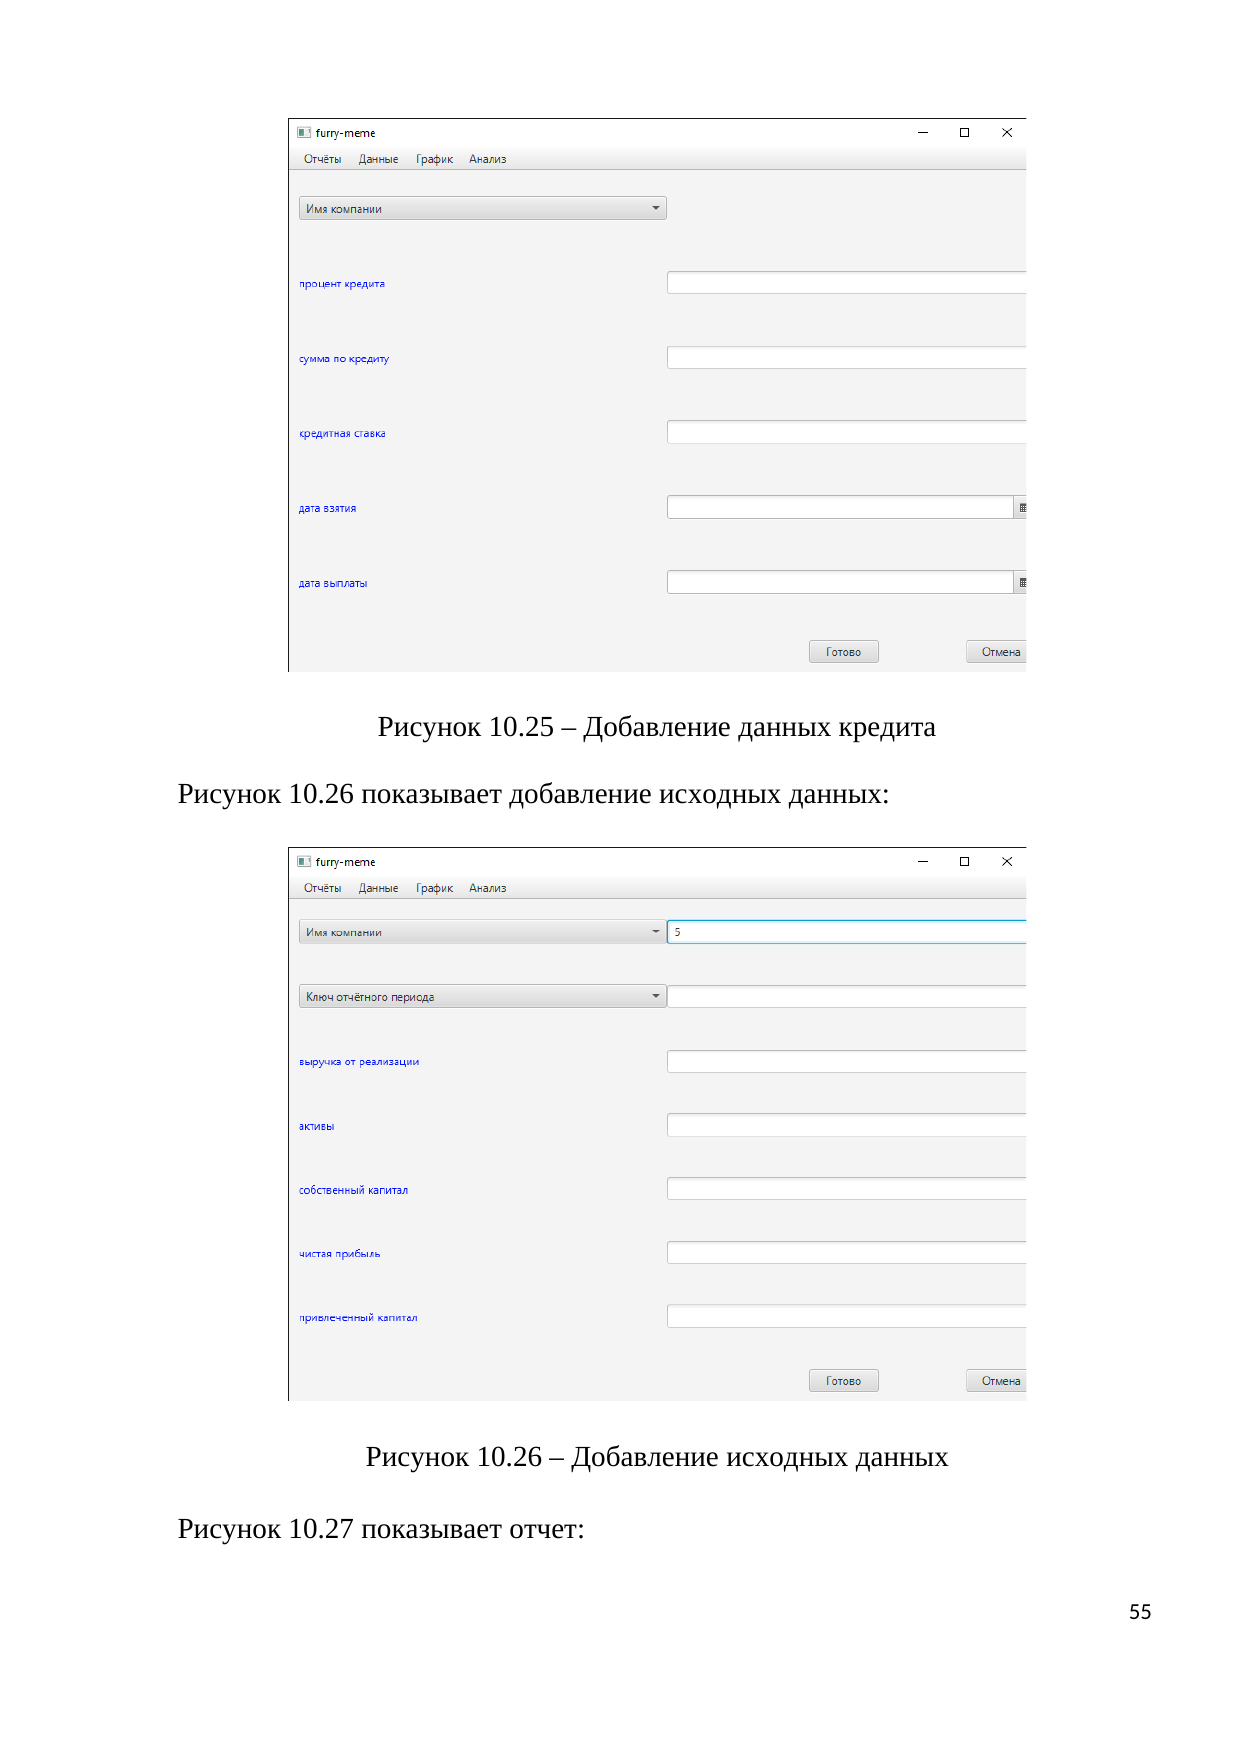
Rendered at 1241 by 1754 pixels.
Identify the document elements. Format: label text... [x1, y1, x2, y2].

text Рисунок 10.26 показывает добавление исходных данных: [177, 776, 1137, 810]
picture [288, 118, 1027, 672]
text Рисунок 10.26 – Добавление исходных данных [177, 1439, 1137, 1473]
picture [288, 847, 1027, 1401]
text Рисунок 10.27 показывает отчет: [177, 1511, 1137, 1544]
text Рисунок 10.25 – Добавление данных кредита [177, 709, 1137, 743]
